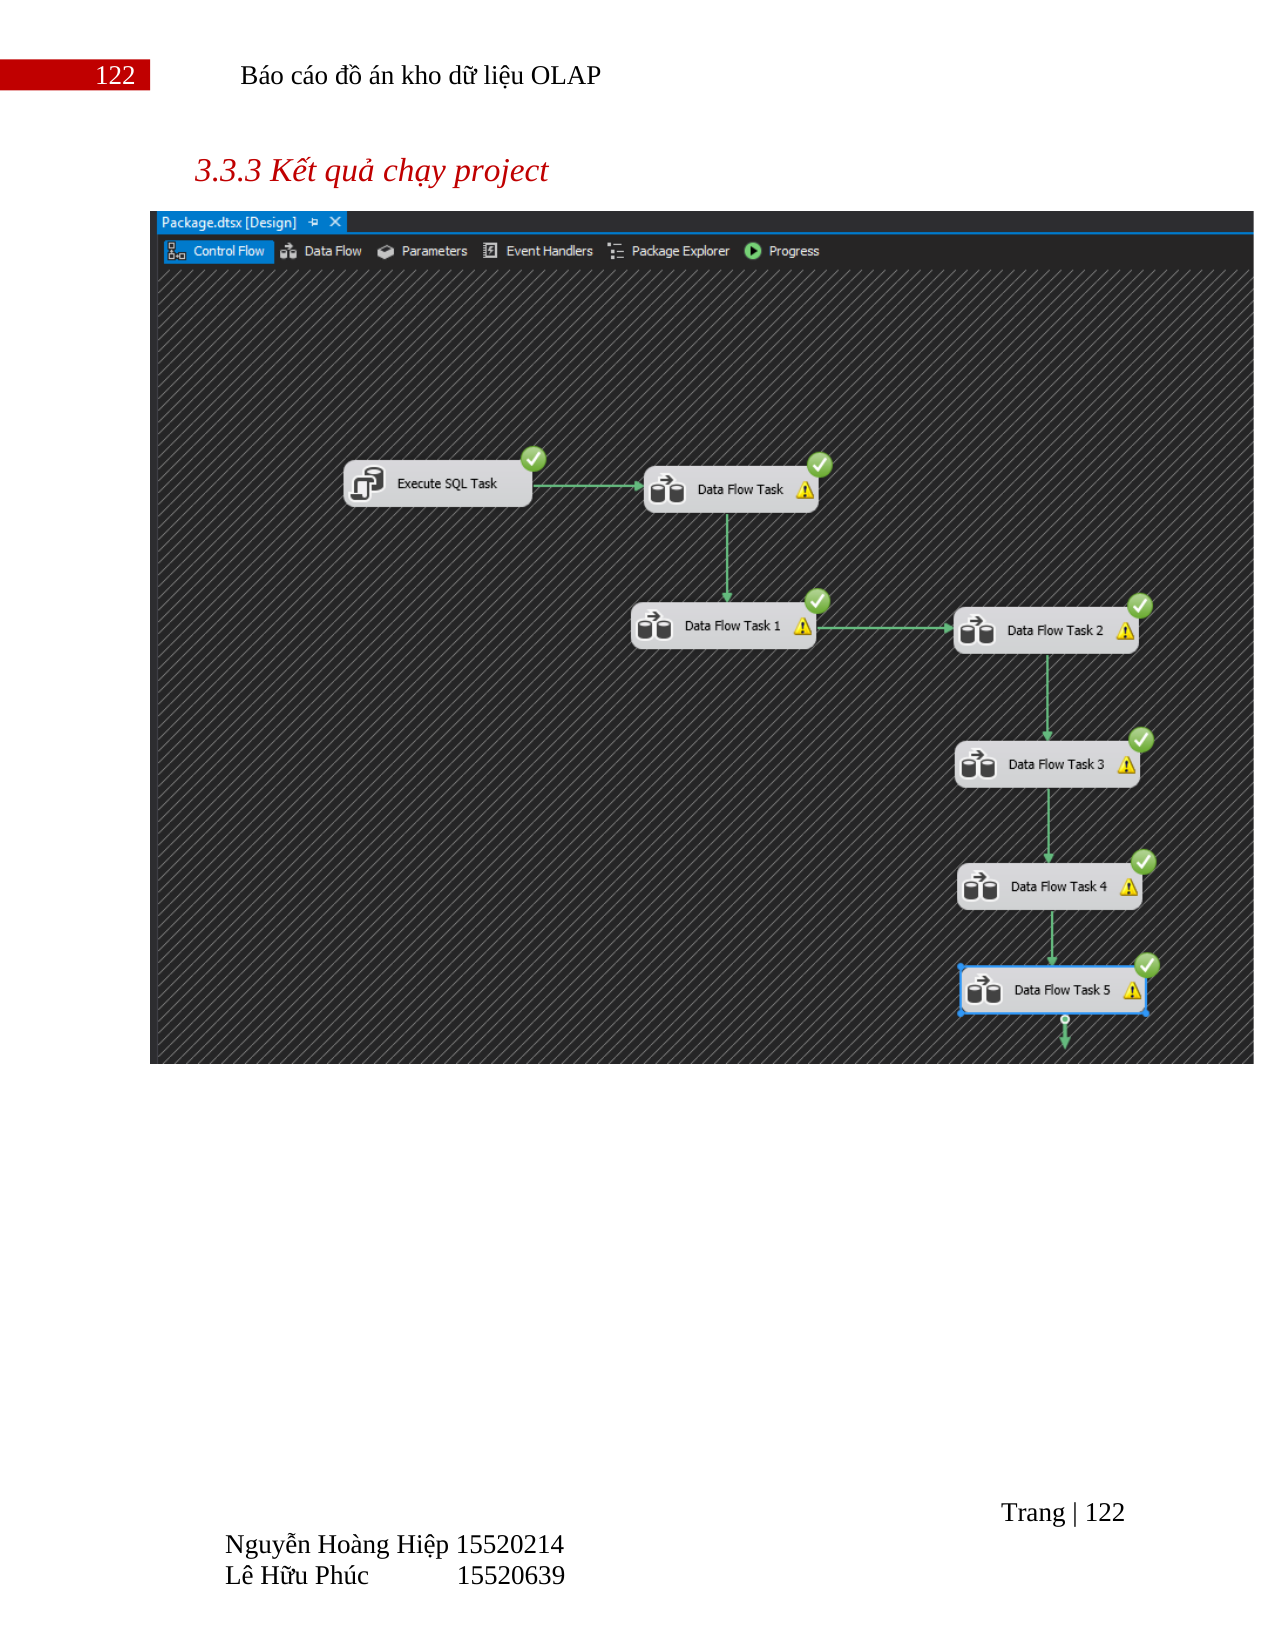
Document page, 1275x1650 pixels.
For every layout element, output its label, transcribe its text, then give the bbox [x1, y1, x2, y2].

picture [150, 211, 1254, 1064]
text Kết quả chạy project [195, 150, 1125, 188]
